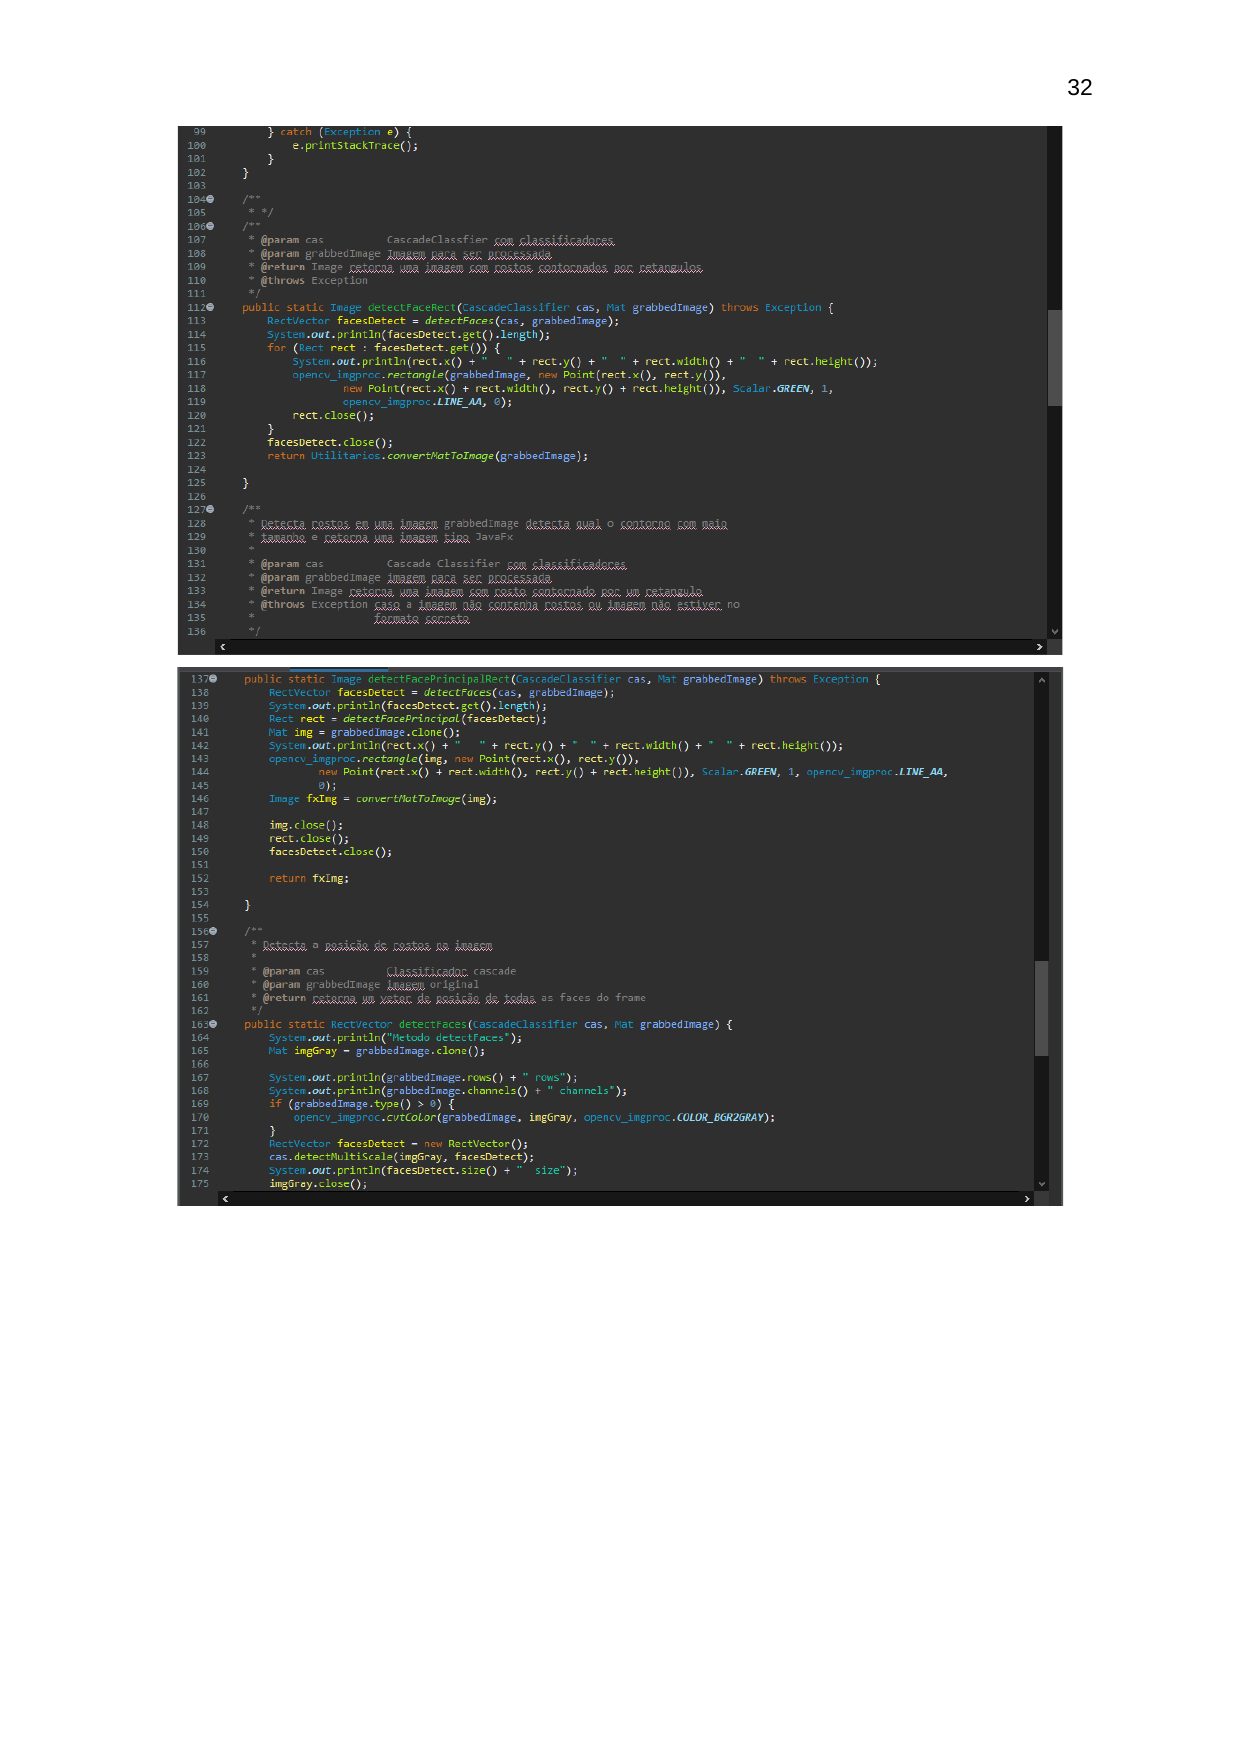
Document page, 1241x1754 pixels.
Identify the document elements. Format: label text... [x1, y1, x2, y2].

picture [177, 126, 1063, 655]
picture [177, 667, 1064, 1206]
